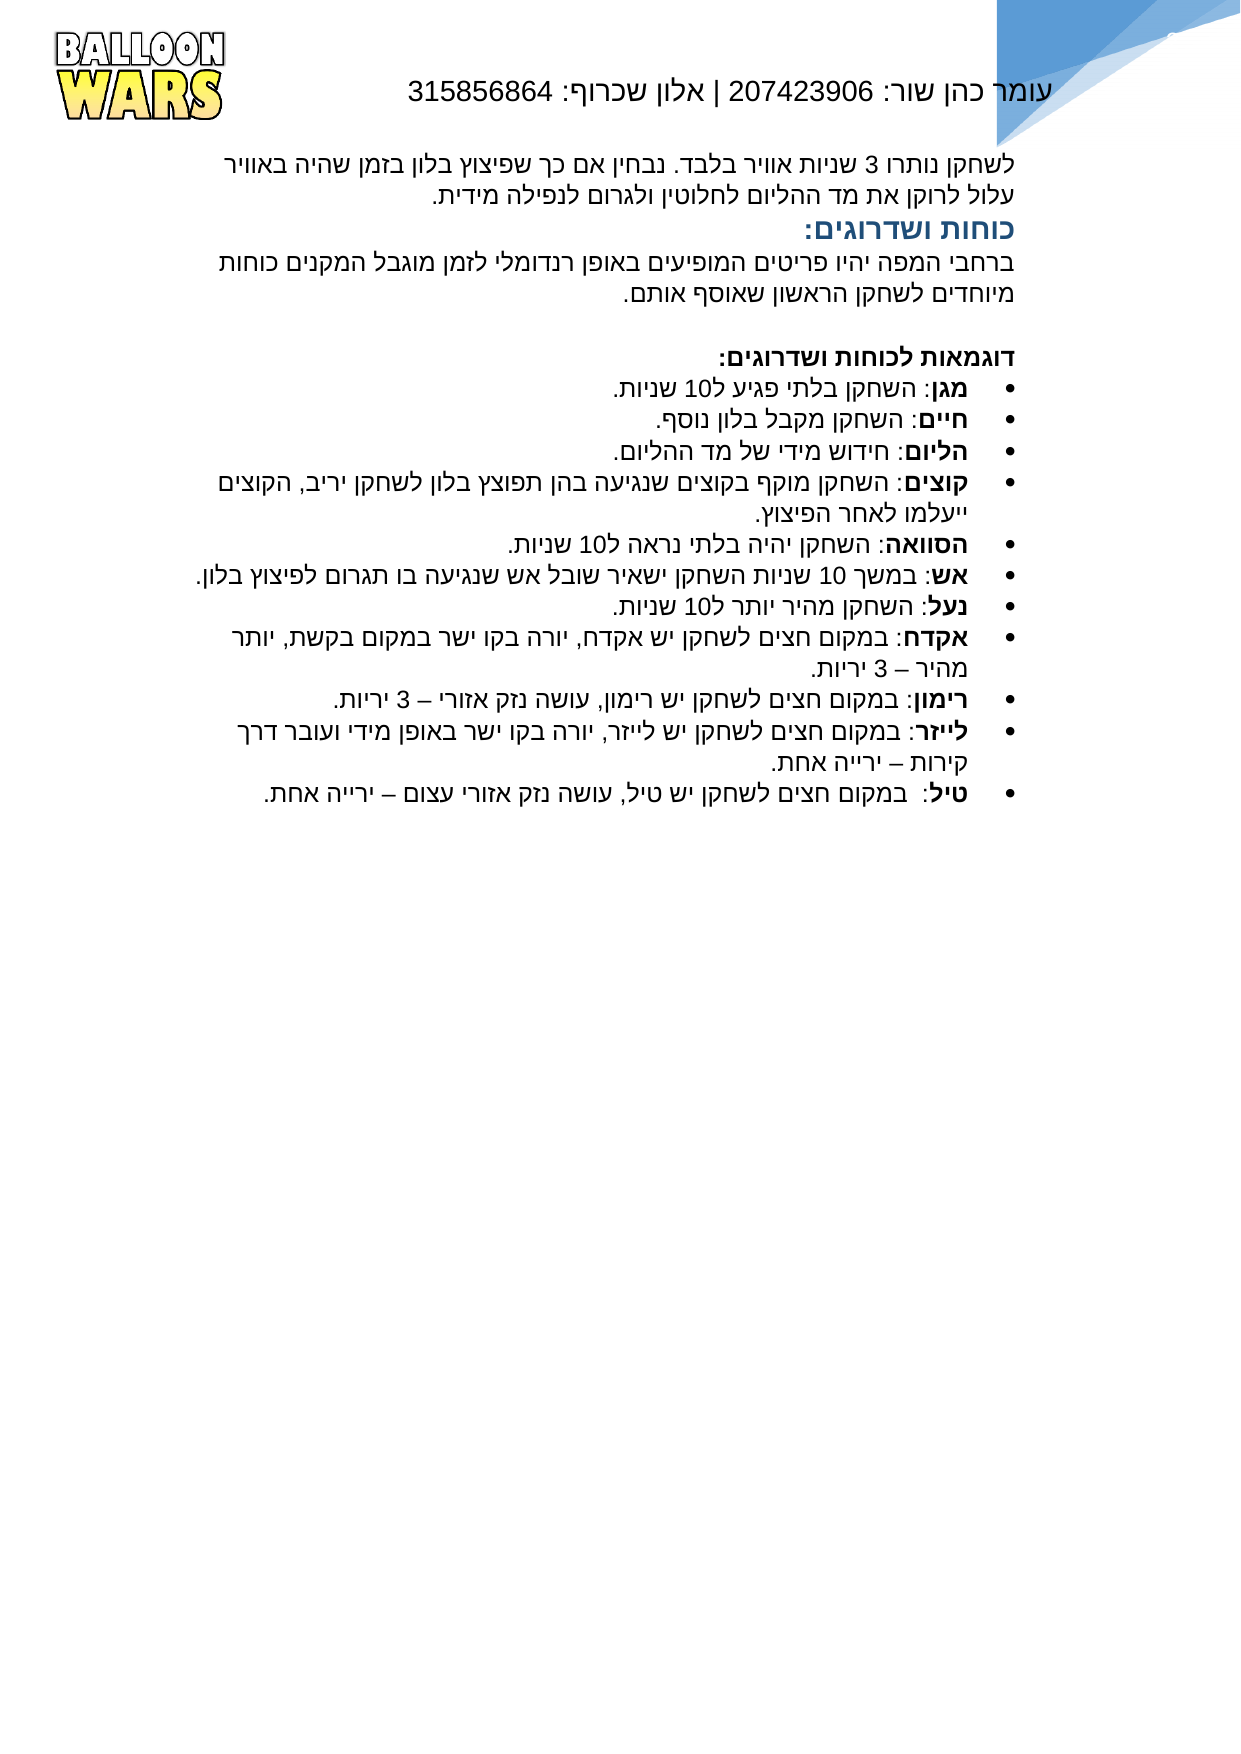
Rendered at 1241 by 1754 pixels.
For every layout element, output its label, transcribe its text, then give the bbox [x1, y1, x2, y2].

picture [52, 28, 227, 120]
list הליום: חידוש מידי של מד ההליום. [187, 437, 1006, 465]
list אש: במשך 10 שניות השחקן ישאיר שובל אש שנגיעה בו תגרום לפיצוץ בלון. [187, 561, 1006, 590]
list דוגמאות לכוחות ושדרוגים: [187, 343, 1015, 372]
list טיל: במקום חצים לשחקן יש טיל, עושה נזק אזורי עצום – ירייה אחת. [187, 779, 1006, 808]
list לייזר: במקום חצים לשחקן יש לייזר, יורה בקו ישר באופן מידי ועובר דרך קירות – ירייה אחת. [187, 717, 1006, 777]
list חיים: השחקן מקבל בלון נוסף. [187, 405, 1006, 434]
list נעל: השחקן מהיר יותר ל10 שניות. [187, 592, 1006, 621]
list רימון: במקום חצים לשחקן יש רימון, עושה נזק אזורי – 3 יריות. [187, 686, 1006, 714]
list קוצים: השחקן מוקף בקוצים שנגיעה בהן תפוצץ בלון לשחקן יריב, הקוצים ייעלמו לאחר הפיצוץ. [187, 468, 1006, 528]
list כוחות ושדרוגים: [187, 212, 1015, 246]
list ברחבי המפה יהיו פריטים המופיעים באופן רנדומלי לזמן מוגבל המקנים כוחות מיוחדים לשחקן הראשון שאוסף אותם. [187, 248, 1015, 308]
list הסוואה: השחקן יהיה בלתי נראה ל10 שניות. [187, 530, 1006, 559]
list מגן: השחקן בלתי פגיע ל10 שניות. [187, 374, 1006, 403]
list אקדח: במקום חצים לשחקן יש אקדח, יורה בקו ישר במקום בקשת, יותר מהיר – 3 יריות. [187, 623, 1006, 683]
picture [996, 0, 1241, 149]
